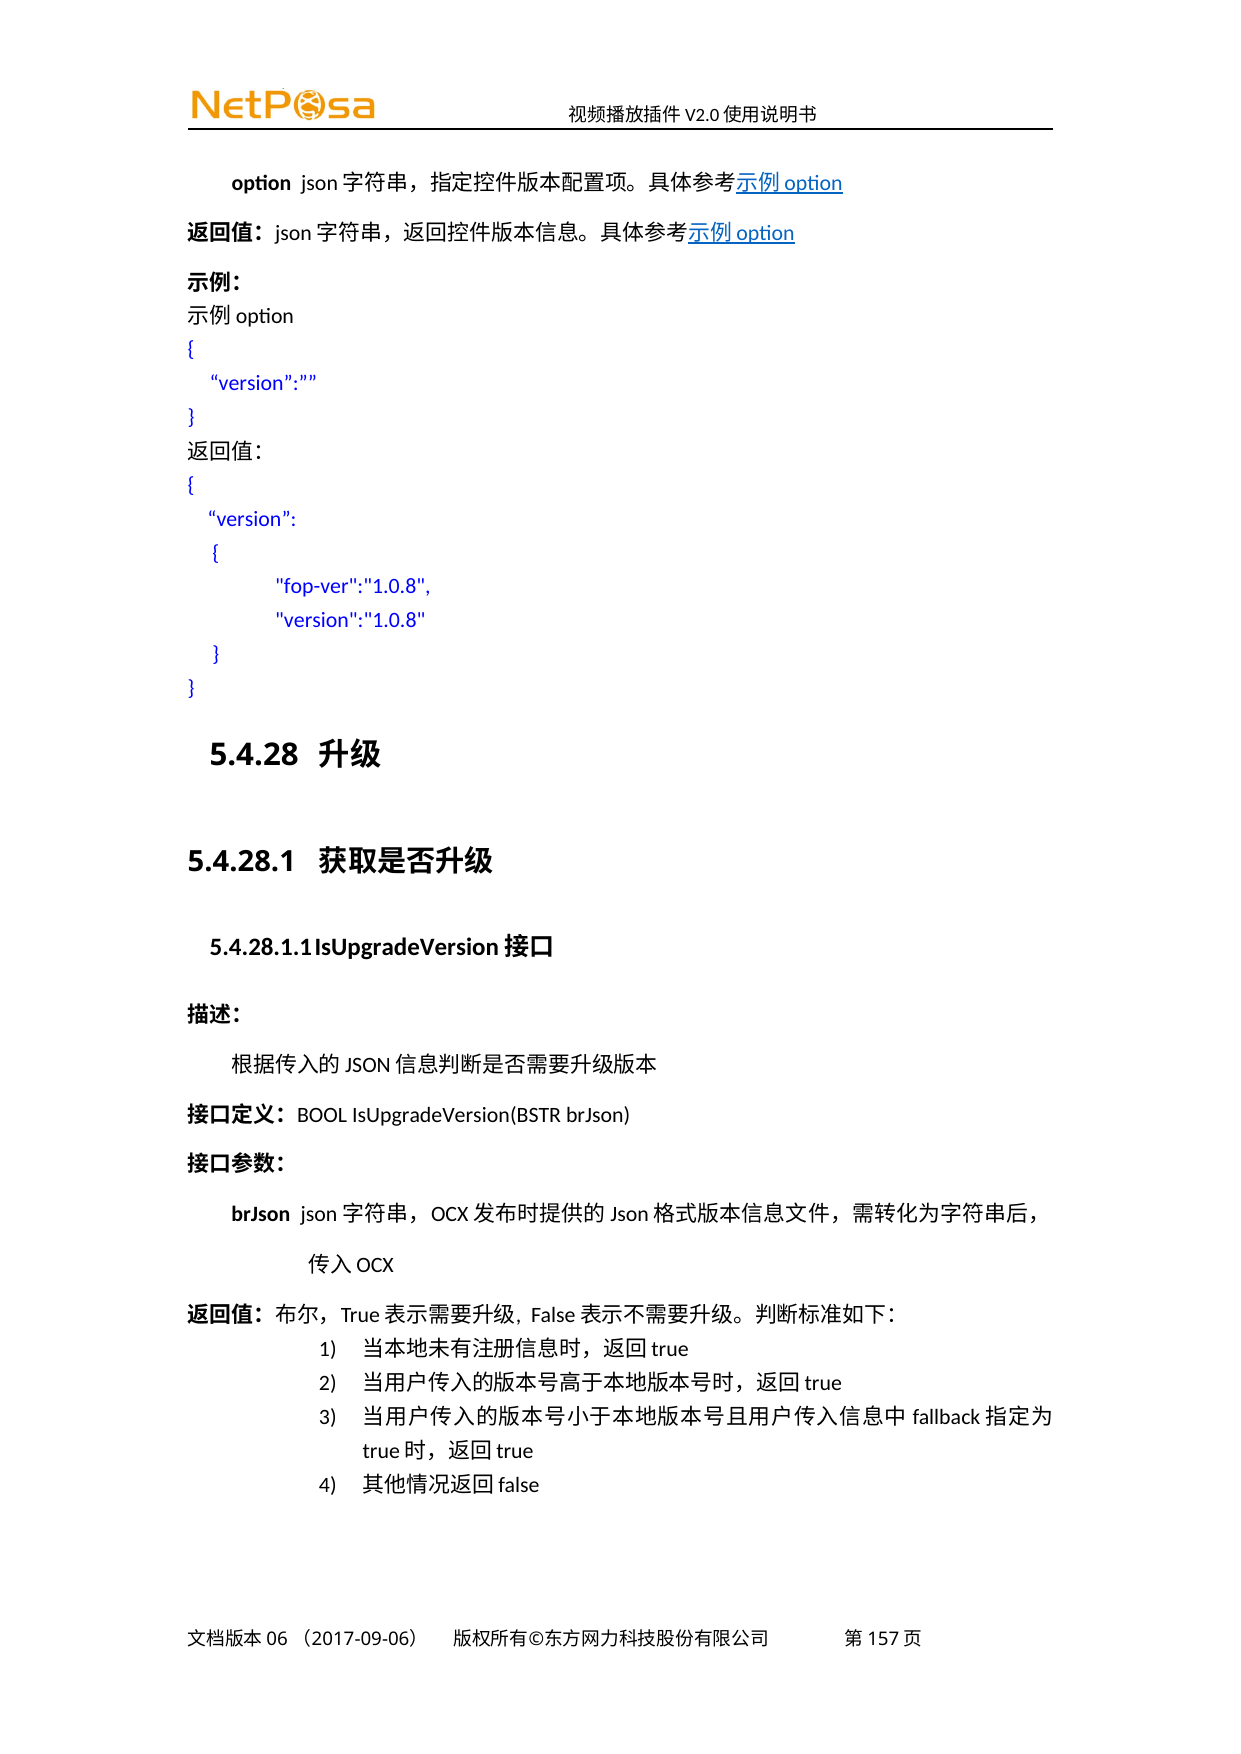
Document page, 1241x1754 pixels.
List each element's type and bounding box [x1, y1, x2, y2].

picture [187, 88, 378, 121]
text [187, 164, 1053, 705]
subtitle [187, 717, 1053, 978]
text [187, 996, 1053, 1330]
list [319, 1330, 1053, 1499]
